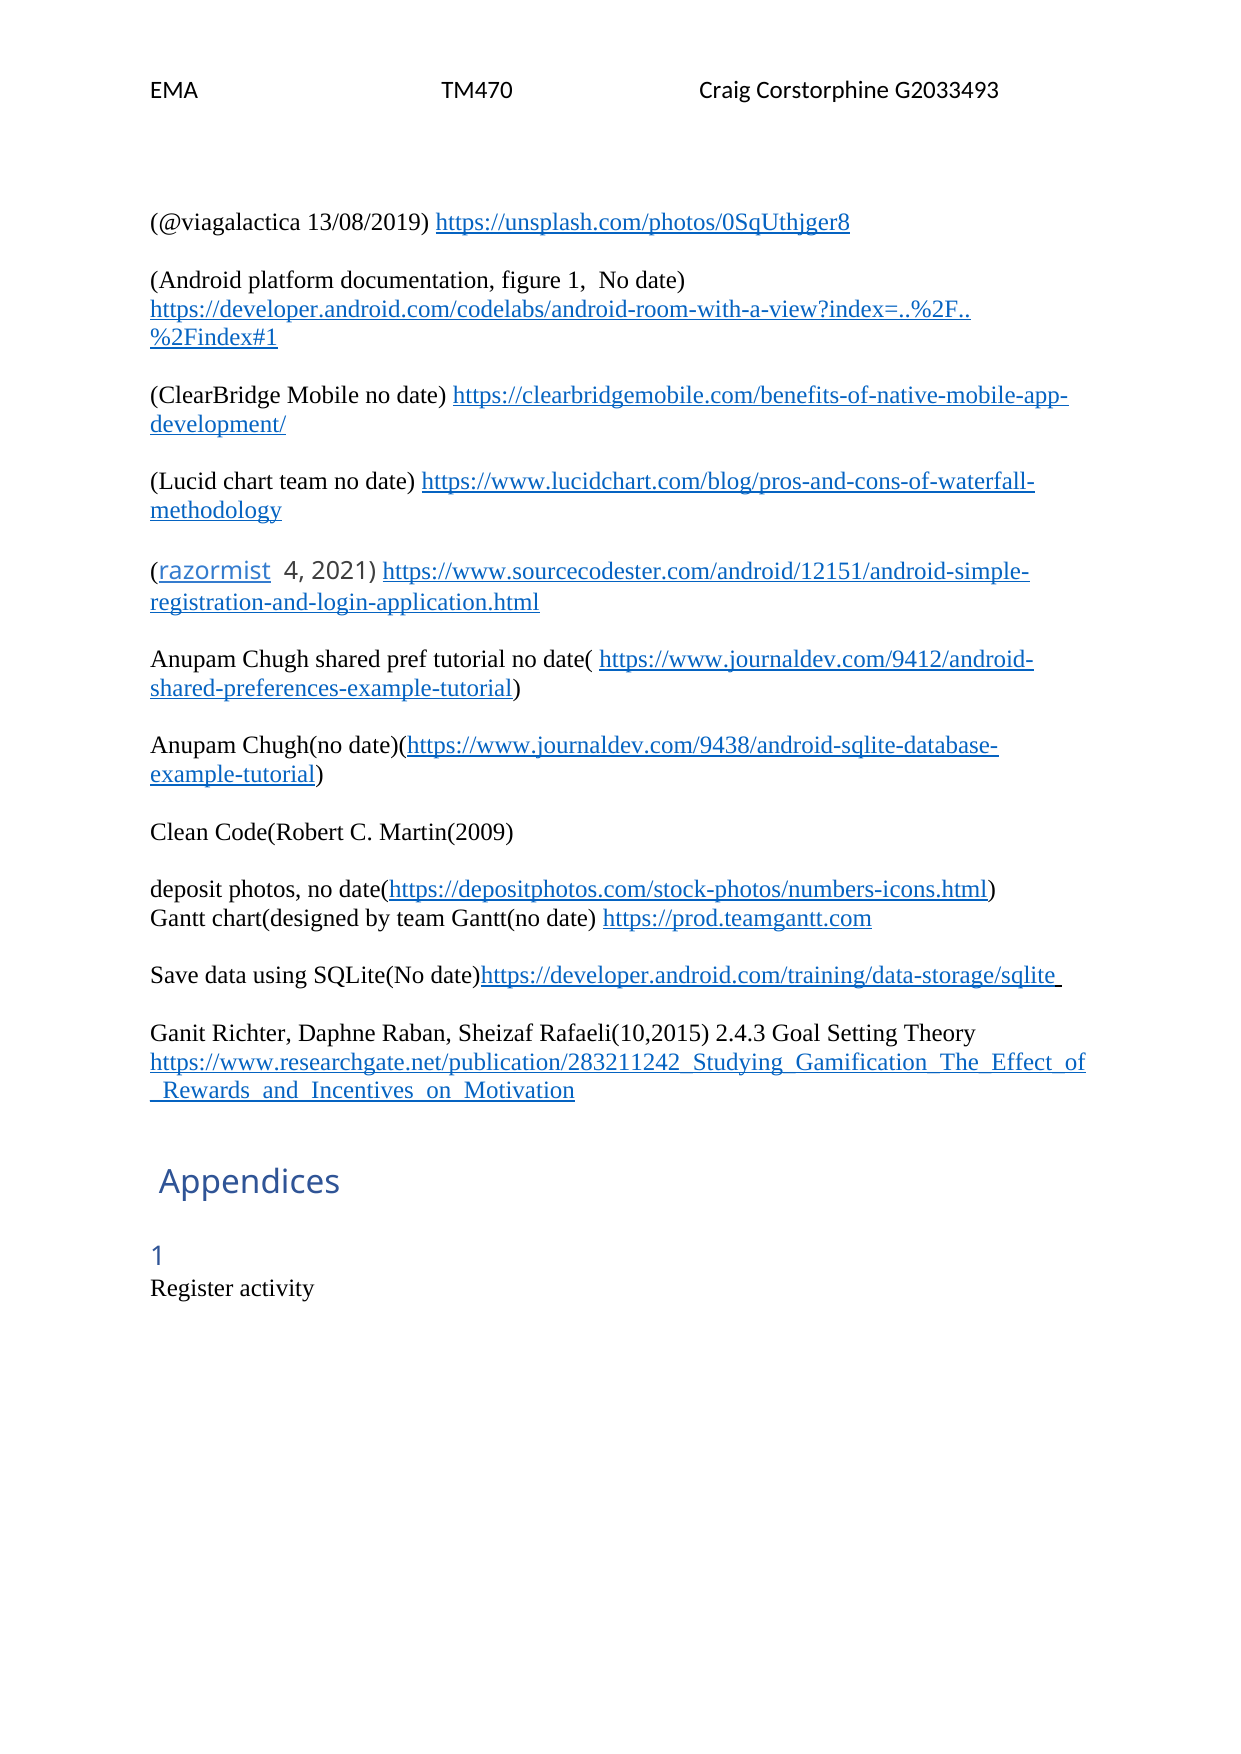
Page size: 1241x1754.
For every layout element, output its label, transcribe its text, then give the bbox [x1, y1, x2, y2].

text Register activity [150, 1273, 1090, 1302]
text (@viagalactica 13/08/2019) https://unsplash.com/photos/0SqUthjger8 [150, 207, 1090, 236]
text Anupam Chugh(no date)(https://www.journaldev.com/9438/android-sqlite-database-example-tutorial) [150, 730, 1090, 788]
text (Lucid chart team no date) https://www.lucidchart.com/blog/pros-and-cons-of-waterfall-methodology [150, 466, 1090, 524]
subtitle Appendices [150, 1158, 1090, 1203]
text deposit photos, no date(https://depositphotos.com/stock-photos/numbers-icons.html) [150, 874, 1090, 903]
text (ClearBridge Mobile no date) https://clearbridgemobile.com/benefits-of-native-mobile-app-development/ [150, 380, 1090, 437]
text Clean Code(Robert C. Martin(2009) [150, 817, 1090, 845]
text Ganit Richter, Daphne Raban, Sheizaf Rafaeli(10,2015) 2.4.3 Goal Setting Theory https://www.researchgate.net/publication/283211242_Studying_Gamification_The_Effect_of_Rewards_and_Incentives_on_Motivation [150, 1018, 1090, 1104]
text (razormist 4, 2021) https://www.sourcecodester.com/android/12151/android-simple-registration-and-login-application.html [150, 552, 1090, 615]
text Gantt chart(designed by team Gantt(no date) https://prod.teamgantt.com [150, 903, 1090, 932]
text (Android platform documentation, figure 1, No date) https://developer.android.com/codelabs/android-room-with-a-view?index=..%2F..%2Findex#1 [150, 265, 1090, 351]
subtitle 1 [150, 1236, 1090, 1273]
text Save data using SQLite(No date)https://developer.android.com/training/data-storage/sqlite [150, 960, 1090, 989]
text Anupam Chugh shared pref tutorial no date( https://www.journaldev.com/9412/android-shared-preferences-example-tutorial) [150, 644, 1090, 702]
